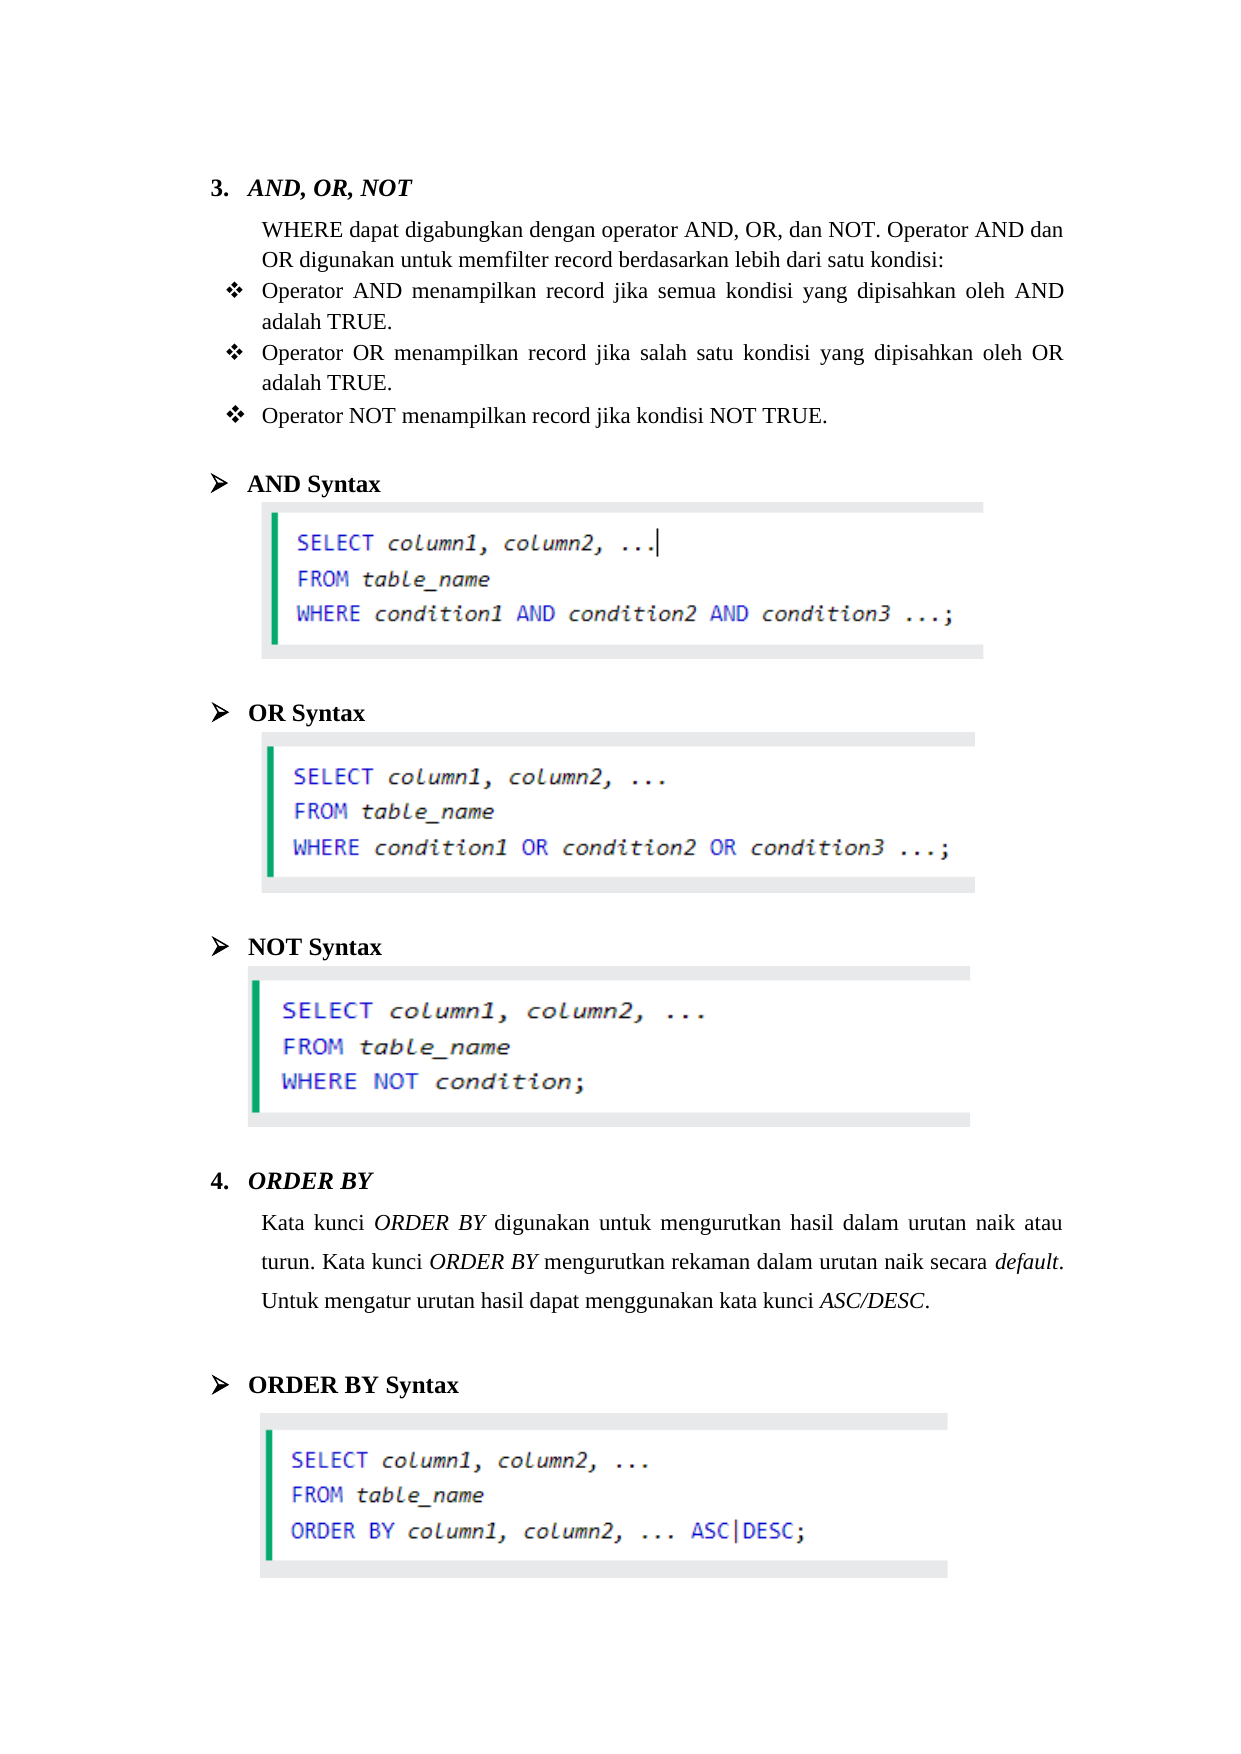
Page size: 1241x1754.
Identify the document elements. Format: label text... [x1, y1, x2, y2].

text WHERE dapat digabungkan dengan operator AND, OR, dan NOT. Operator AND dan OR digunakan untuk memfilter record berdasarkan lebih dari satu kondisi: [262, 216, 1065, 273]
list OR Syntax [210, 698, 1065, 727]
list AND Syntax [209, 469, 1065, 497]
picture [261, 732, 975, 893]
list NOT Syntax [210, 932, 1065, 961]
picture [261, 502, 984, 659]
list ORDER BY [210, 1166, 1065, 1194]
list ORDER BY Syntax [210, 1370, 1064, 1399]
list Operator AND menampilkan record jika semua kondisi yang dipisahkan oleh AND adalah TRUE. [224, 278, 1065, 334]
text Kata kunci ORDER BY digunakan untuk mengurutkan hasil dalam urutan naik atau turun. Kata kunci ORDER BY mengurutkan rekaman dalam urutan naik secara default. Untuk mengatur urutan hasil dapat menggunakan kata kunci ASC/DESC. [261, 1209, 1064, 1314]
list AND, OR, NOT [210, 173, 1065, 202]
list Operator NOT menampilkan record jika kondisi NOT TRUE. [224, 401, 1065, 429]
picture [260, 1413, 948, 1578]
picture [247, 966, 971, 1127]
list Operator OR menampilkan record jika salah satu kondisi yang dipisahkan oleh OR adalah TRUE. [224, 339, 1065, 396]
